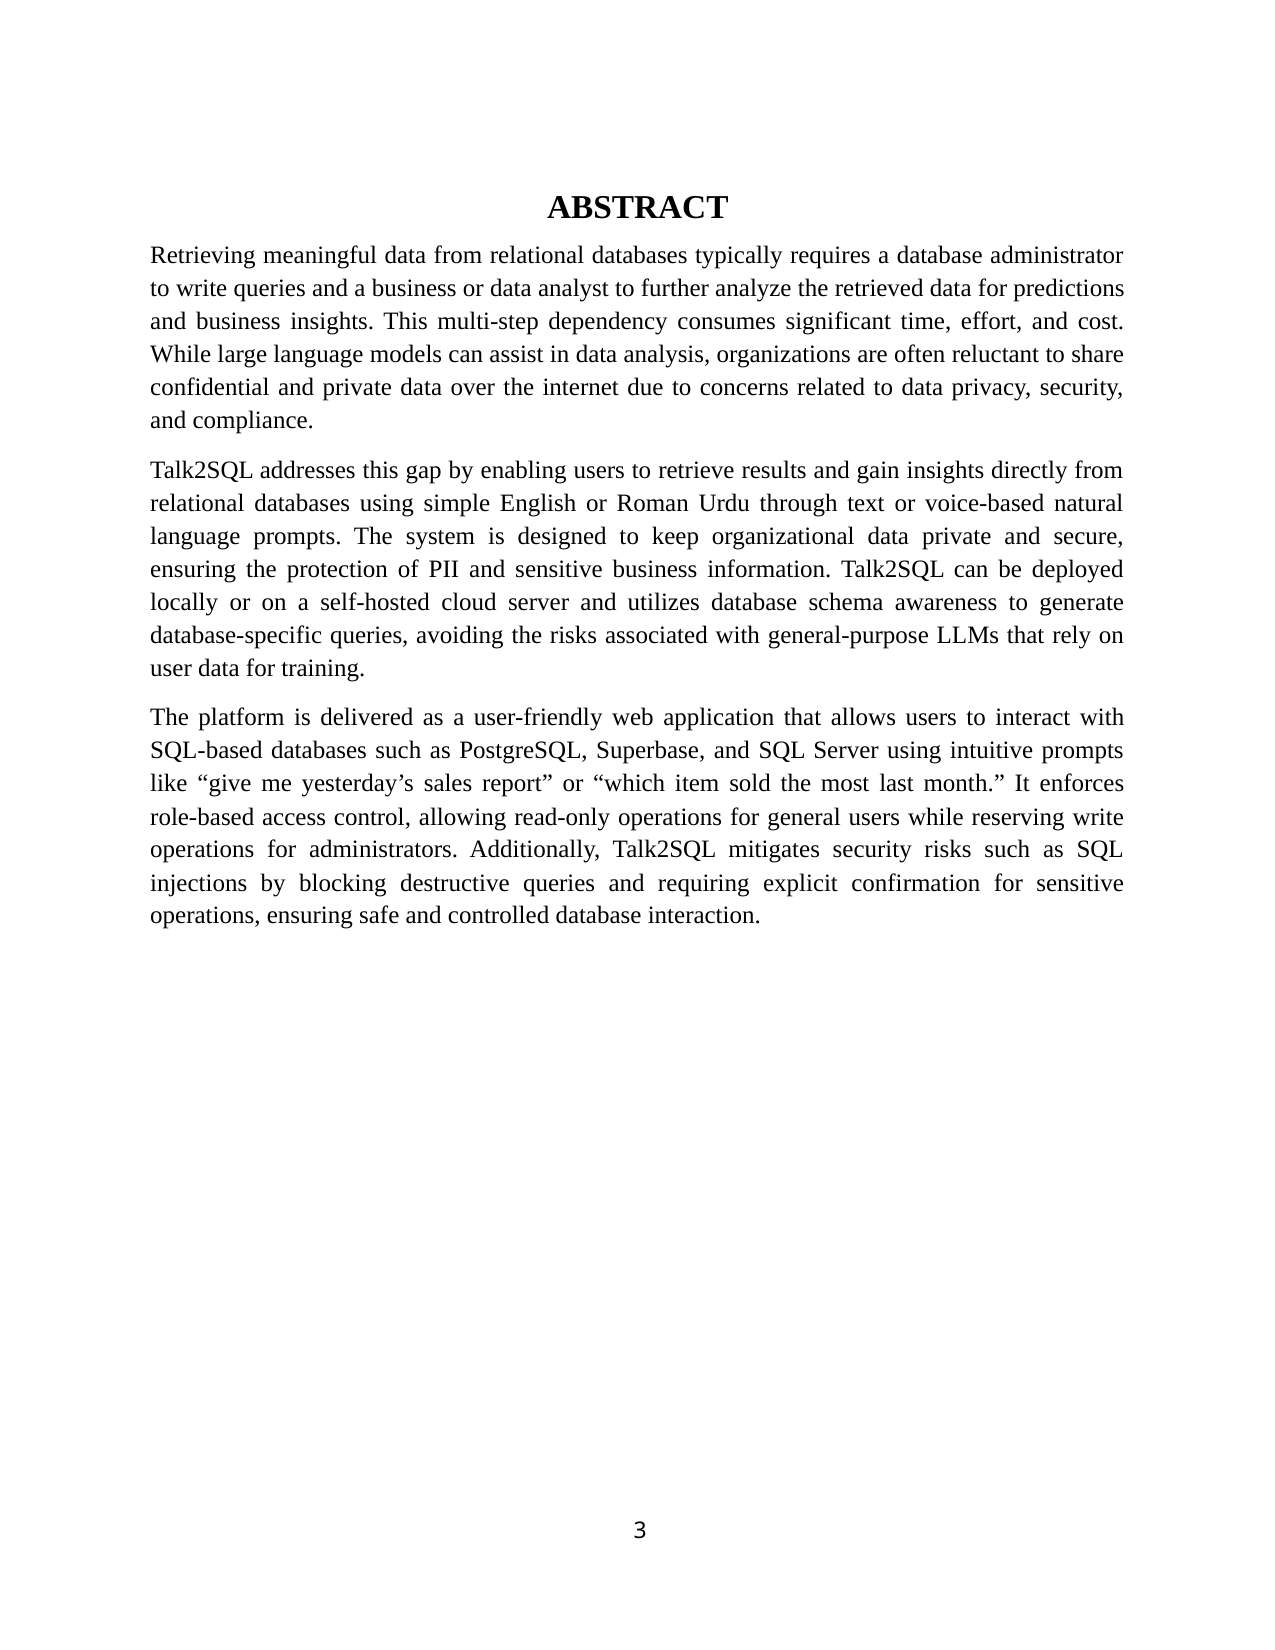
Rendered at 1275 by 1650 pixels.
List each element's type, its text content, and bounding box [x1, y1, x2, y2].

text Talk2SQL addresses this gap by enabling users to retrieve results and gain insights directly from relational databases using simple English or Roman Urdu through text or voice-based natural language prompts. The system is designed to keep organizational data private and secure, ensuring the protection of PII and sensitive business information. Talk2SQL can be deployed locally or on a self-hosted cloud server and utilizes database schema awareness to generate database-specific queries, avoiding the risks associated with general-purpose LLMs that rely on user data for training. [150, 455, 1125, 682]
text The platform is delivered as a user-friendly web application that allows users to interact with SQL-based databases such as PostgreSQL, Superbase, and SQL Server using intuitive prompts like “give me yesterday’s sales report” or “which item sold the most last month.” It enforces role-based access control, allowing read-only operations for general users while reserving write operations for administrators. Additionally, Talk2SQL mitigates security risks such as SQL injections by blocking destructive queries and requiring explicit confirmation for sensitive operations, ensuring safe and controlled database interaction. [150, 702, 1125, 929]
subtitle ABSTRACT [150, 187, 1125, 226]
text Retrieving meaningful data from relational databases typically requires a database administrator to write queries and a business or data analyst to further analyze the retrieved data for predictions and business insights. This multi-step dependency consumes significant time, effort, and cost. While large language models can assist in data analysis, organizations are often reluctant to share confidential and private data over the internet due to concerns related to data privacy, security, and compliance. [150, 240, 1125, 434]
